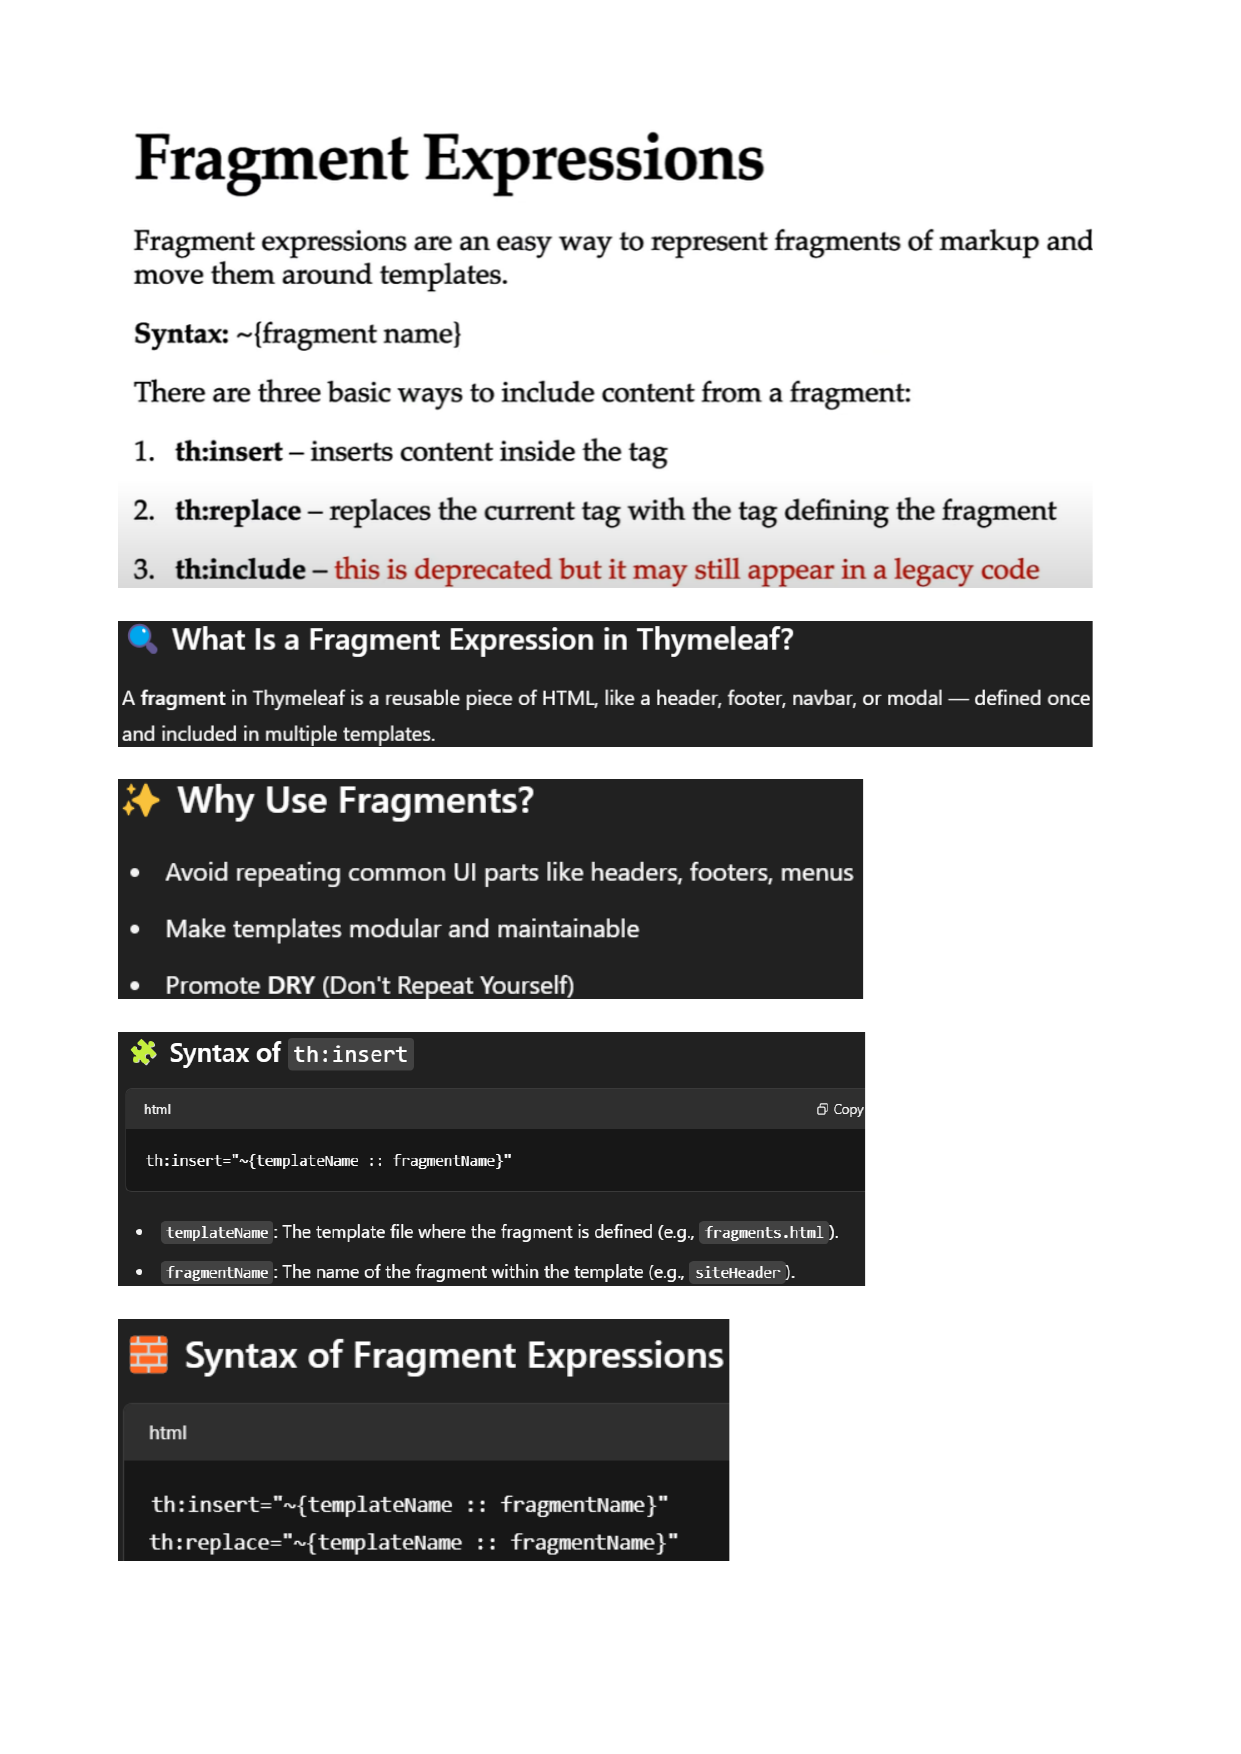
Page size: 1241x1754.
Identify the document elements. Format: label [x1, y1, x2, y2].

picture [118, 779, 864, 999]
picture [118, 1032, 866, 1286]
picture [118, 621, 1093, 747]
picture [118, 118, 1093, 588]
picture [118, 1319, 730, 1561]
